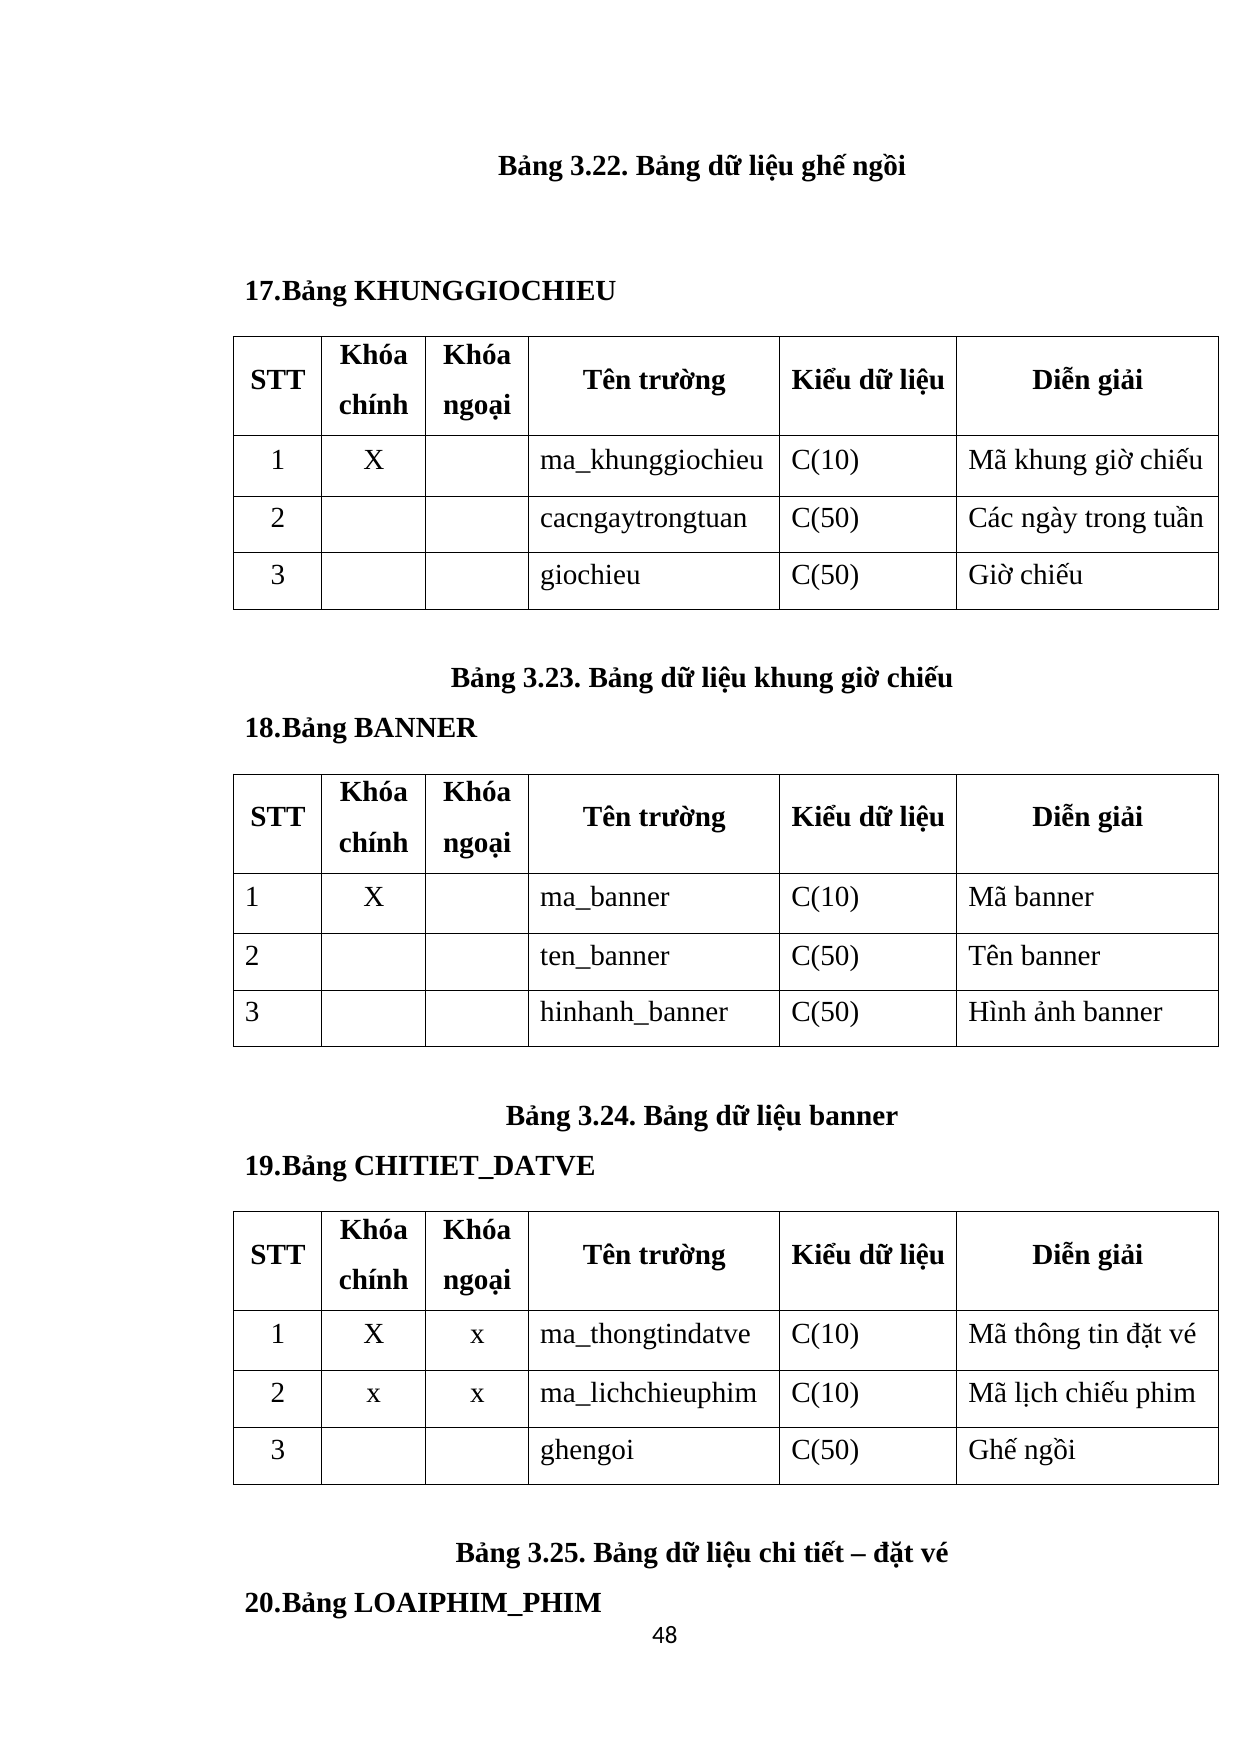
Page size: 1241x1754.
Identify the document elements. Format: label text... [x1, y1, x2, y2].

table_cell x [426, 1311, 528, 1370]
table_cell [322, 497, 425, 552]
table_cell ghengoi [529, 1428, 779, 1483]
table_cell X [322, 1311, 425, 1370]
table_cell [322, 934, 425, 989]
table_cell C(10) [780, 1371, 956, 1427]
table_cell X [322, 874, 425, 933]
table_cell Giờ chiếu [957, 553, 1218, 609]
table_cell C(50) [780, 553, 956, 609]
table_header Kiểu dữ liệu [780, 337, 956, 435]
table_cell [426, 497, 528, 552]
table_header Khóa chính [322, 337, 425, 435]
table_cell C(10) [780, 1311, 956, 1370]
table_cell [426, 436, 528, 496]
table_header Kiểu dữ liệu [780, 775, 956, 873]
list Bảng 3.23. Bảng dữ liệu khung giờ chiếu [282, 660, 1122, 694]
table_cell C(10) [780, 436, 956, 496]
table_header Diễn giải [957, 337, 1218, 435]
table_header Tên trường [529, 337, 779, 435]
table_cell [322, 991, 425, 1046]
table_cell 2 [234, 934, 321, 989]
table_header Khóa ngoại [426, 337, 528, 435]
table_cell ten_banner [529, 934, 779, 989]
table_cell Ghế ngồi [957, 1428, 1218, 1483]
table_cell Các ngày trong tuần [957, 497, 1218, 552]
table_header STT [234, 1212, 321, 1310]
table_header Khóa chính [322, 1212, 425, 1310]
table_cell [426, 553, 528, 609]
table_cell Tên banner [957, 934, 1218, 989]
table_cell [322, 553, 425, 609]
table_header Tên trường [529, 775, 779, 873]
table_cell hinhanh_banner [529, 991, 779, 1046]
table_cell 1 [234, 1311, 321, 1370]
table_cell [322, 1428, 425, 1483]
table_cell Mã khung giờ chiếu [957, 436, 1218, 496]
table_cell [426, 991, 528, 1046]
table_cell C(10) [780, 874, 956, 933]
table_cell ma_thongtindatve [529, 1311, 779, 1370]
table_cell ma_khunggiochieu [529, 436, 779, 496]
table_header Khóa ngoại [426, 1212, 528, 1310]
table_cell [426, 934, 528, 989]
table_cell 3 [234, 991, 321, 1046]
table_cell ma_banner [529, 874, 779, 933]
table_header Diễn giải [957, 775, 1218, 873]
table_cell x [322, 1371, 425, 1427]
table_cell [426, 1428, 528, 1483]
table_cell 2 [234, 1371, 321, 1427]
table_cell C(50) [780, 1428, 956, 1483]
table_header Khóa ngoại [426, 775, 528, 873]
table_header Diễn giải [957, 1212, 1218, 1310]
list Bảng 3.24. Bảng dữ liệu banner [282, 1098, 1122, 1131]
table_cell 1 [234, 874, 321, 933]
table_header Khóa chính [322, 775, 425, 873]
table_cell 3 [234, 1428, 321, 1483]
table_cell x [426, 1371, 528, 1427]
table_cell 3 [234, 553, 321, 609]
table_header Tên trường [529, 1212, 779, 1310]
table_cell X [322, 436, 425, 496]
list Bảng KHUNGGIOCHIEU [244, 273, 1122, 307]
table_cell giochieu [529, 553, 779, 609]
table_header STT [234, 775, 321, 873]
table_cell Mã thông tin đặt vé [957, 1311, 1218, 1370]
table_cell cacngaytrongtuan [529, 497, 779, 552]
table_header Kiểu dữ liệu [780, 1212, 956, 1310]
table_cell 2 [234, 497, 321, 552]
table_header STT [234, 337, 321, 435]
list Bảng 3.22. Bảng dữ liệu ghế ngồi [282, 148, 1122, 181]
table_cell [426, 874, 528, 933]
table_cell Mã banner [957, 874, 1218, 933]
table_cell ma_lichchieuphim [529, 1371, 779, 1427]
table_cell Hình ảnh banner [957, 991, 1218, 1046]
table_cell 1 [234, 436, 321, 496]
list Bảng 3.25. Bảng dữ liệu chi tiết – đặt vé [282, 1535, 1122, 1568]
list Bảng CHITIET_DATVE [244, 1148, 1122, 1181]
list Bảng LOAIPHIM_PHIM [244, 1585, 1122, 1619]
table_cell C(50) [780, 497, 956, 552]
table_cell Mã lịch chiếu phim [957, 1371, 1218, 1427]
table_cell C(50) [780, 991, 956, 1046]
list Bảng BANNER [244, 711, 1122, 744]
table_cell C(50) [780, 934, 956, 989]
